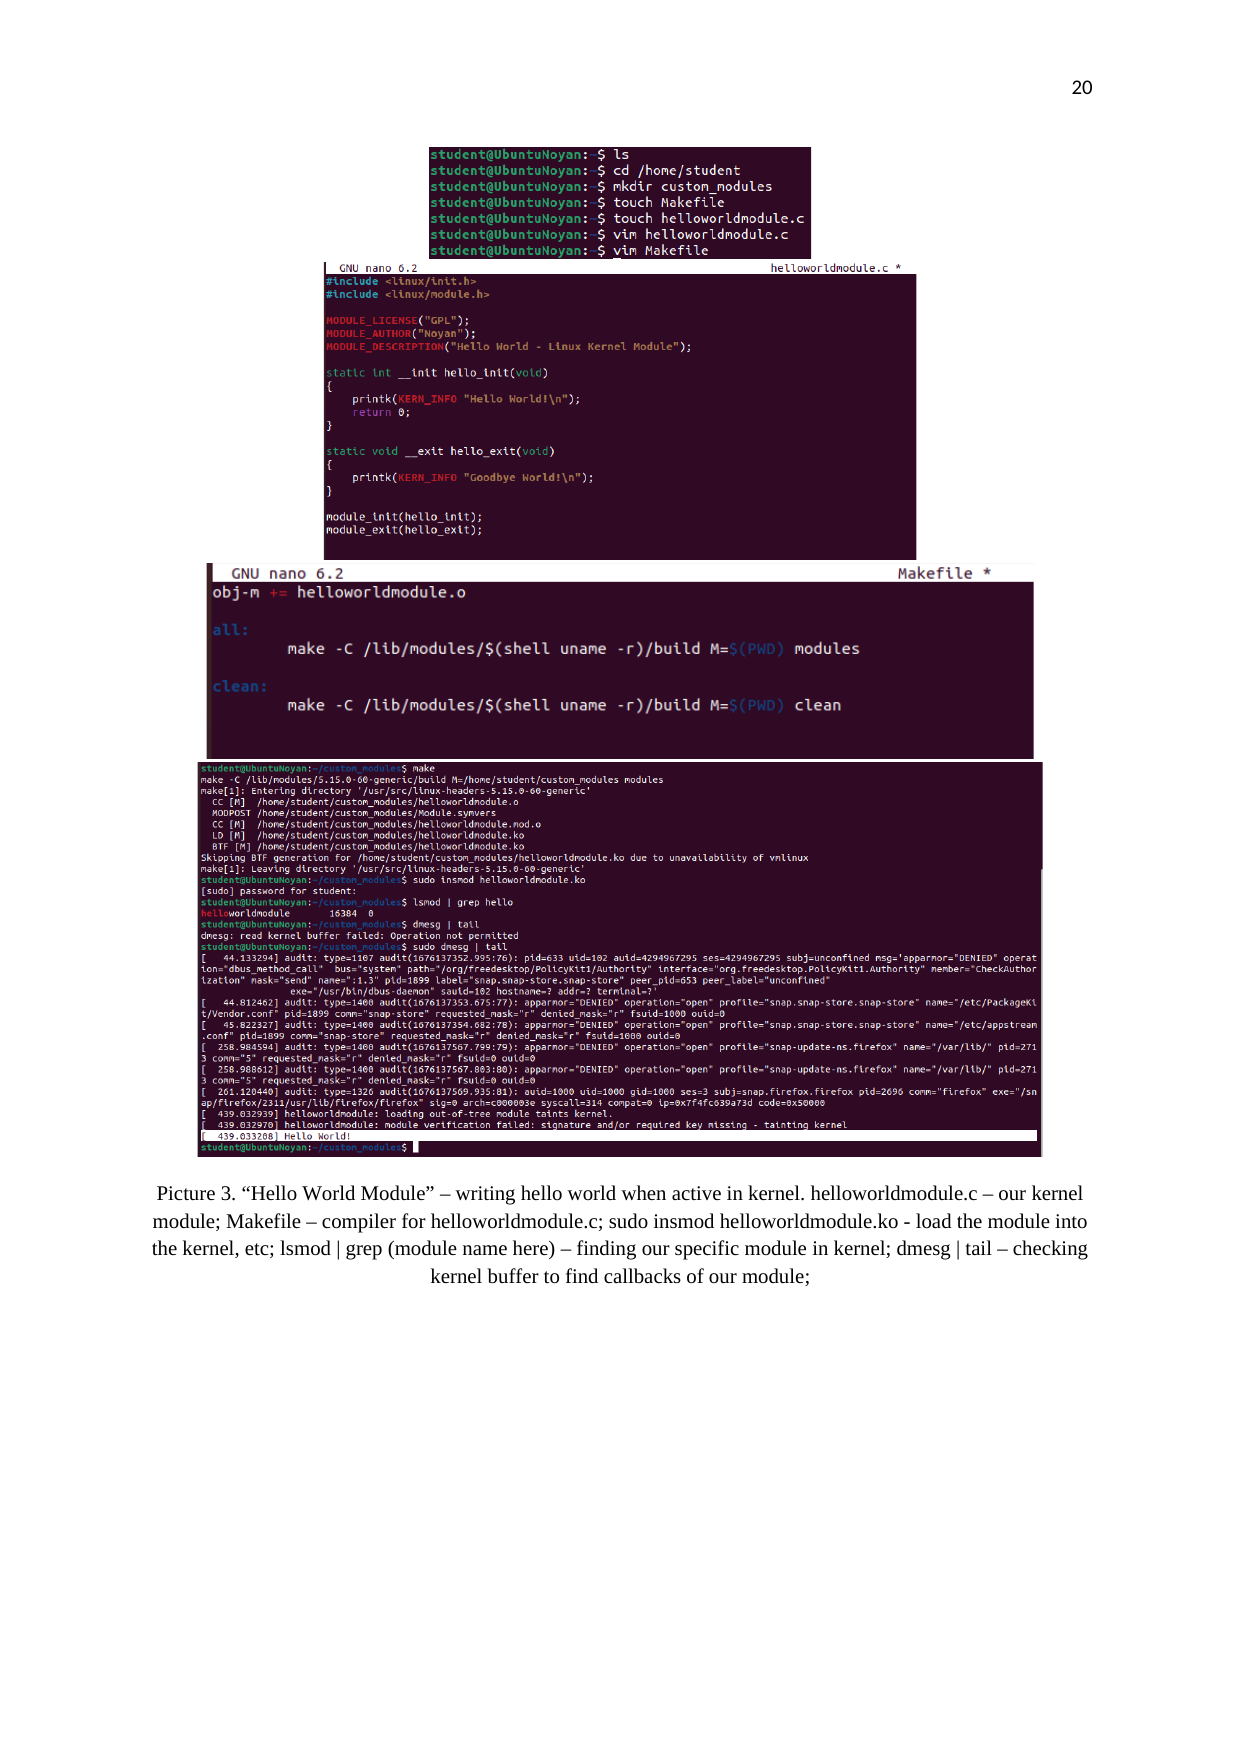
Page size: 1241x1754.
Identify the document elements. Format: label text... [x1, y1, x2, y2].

picture [323, 262, 917, 560]
picture [429, 147, 812, 259]
picture [206, 563, 1034, 759]
picture [197, 762, 1043, 1157]
text Picture 3. “Hello World Module” – writing hello world when active in kernel. helloworldmodule.c – our kernel module; Makefile – compiler for helloworldmodule.c; sudo insmod helloworldmodule.ko - load the module into the kernel, etc; lsmod | grep (module name here) – finding our specific module in kernel; dmesg | tail – checking kernel buffer to find callbacks of our module; [148, 1181, 1092, 1288]
